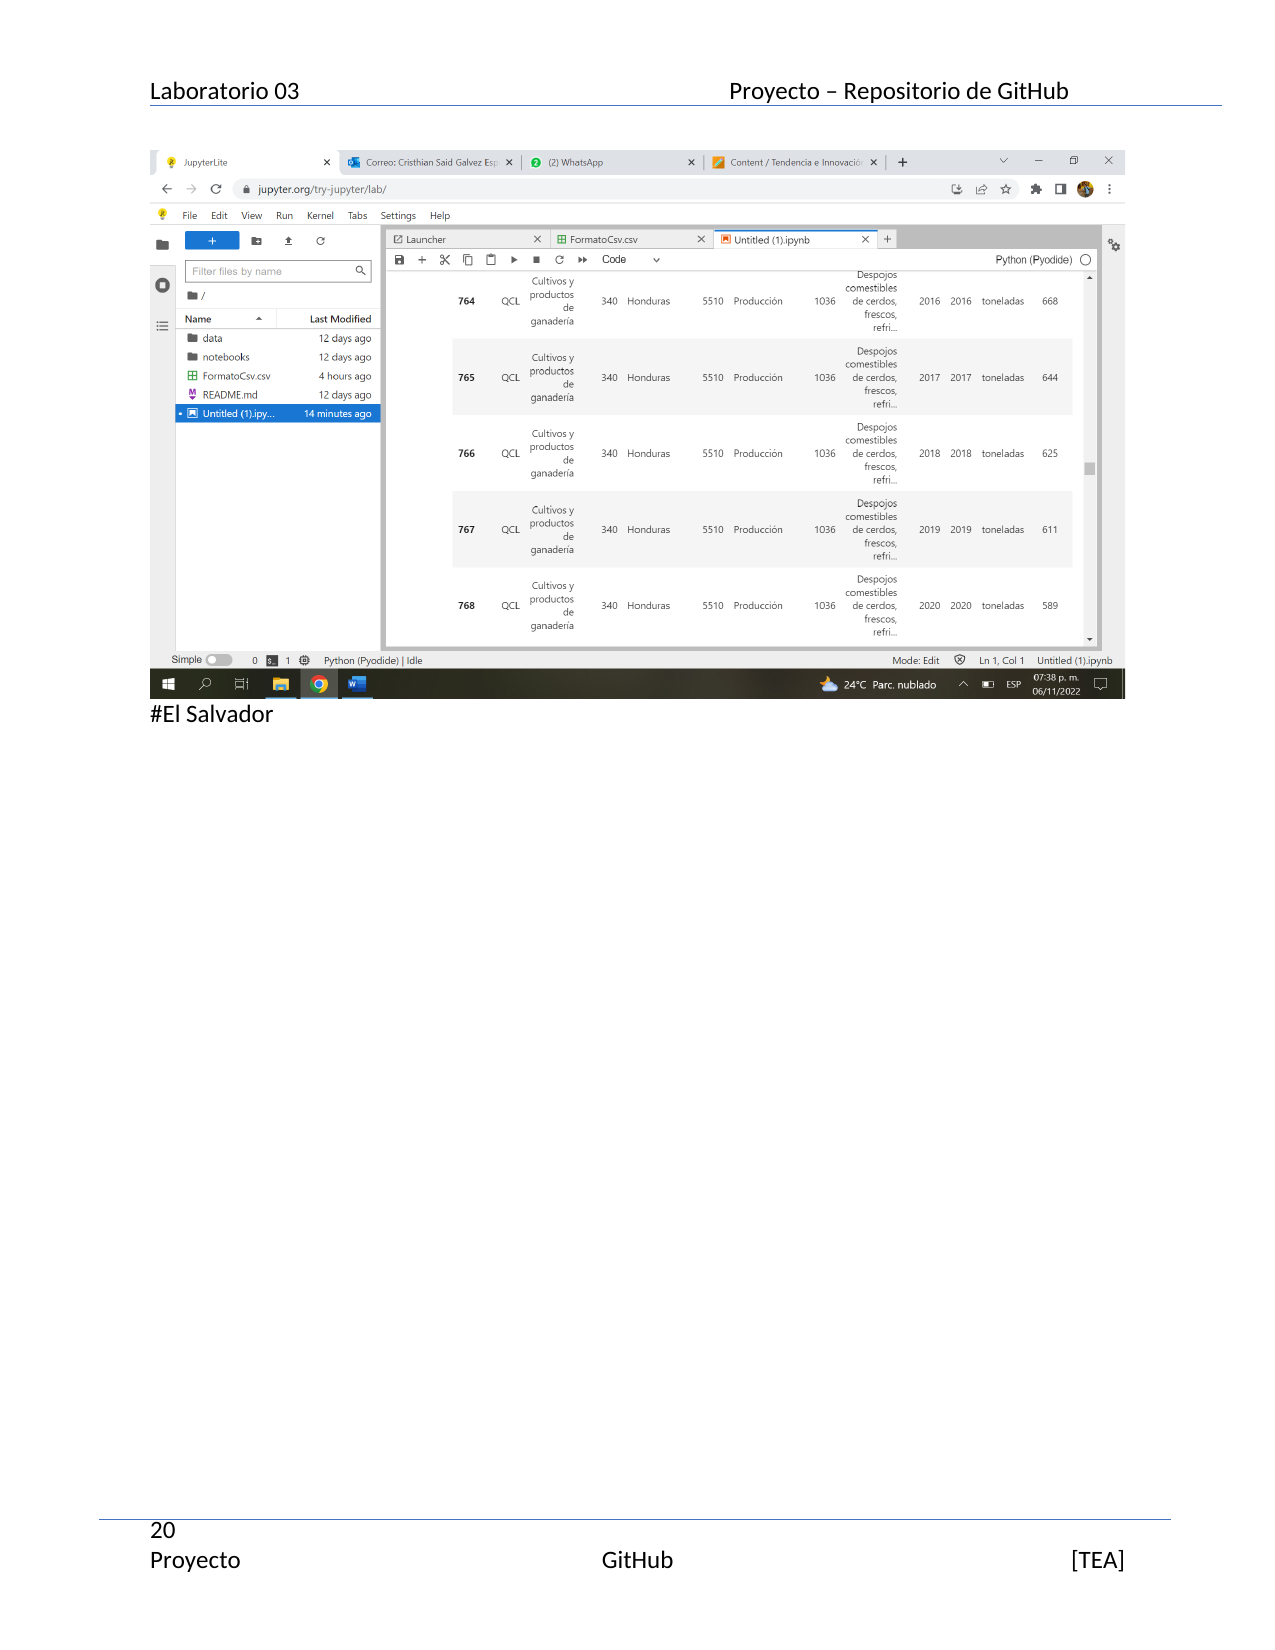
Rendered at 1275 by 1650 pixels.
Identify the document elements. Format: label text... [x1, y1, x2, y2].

picture [150, 150, 1125, 699]
text #El Salvador [150, 699, 1125, 729]
